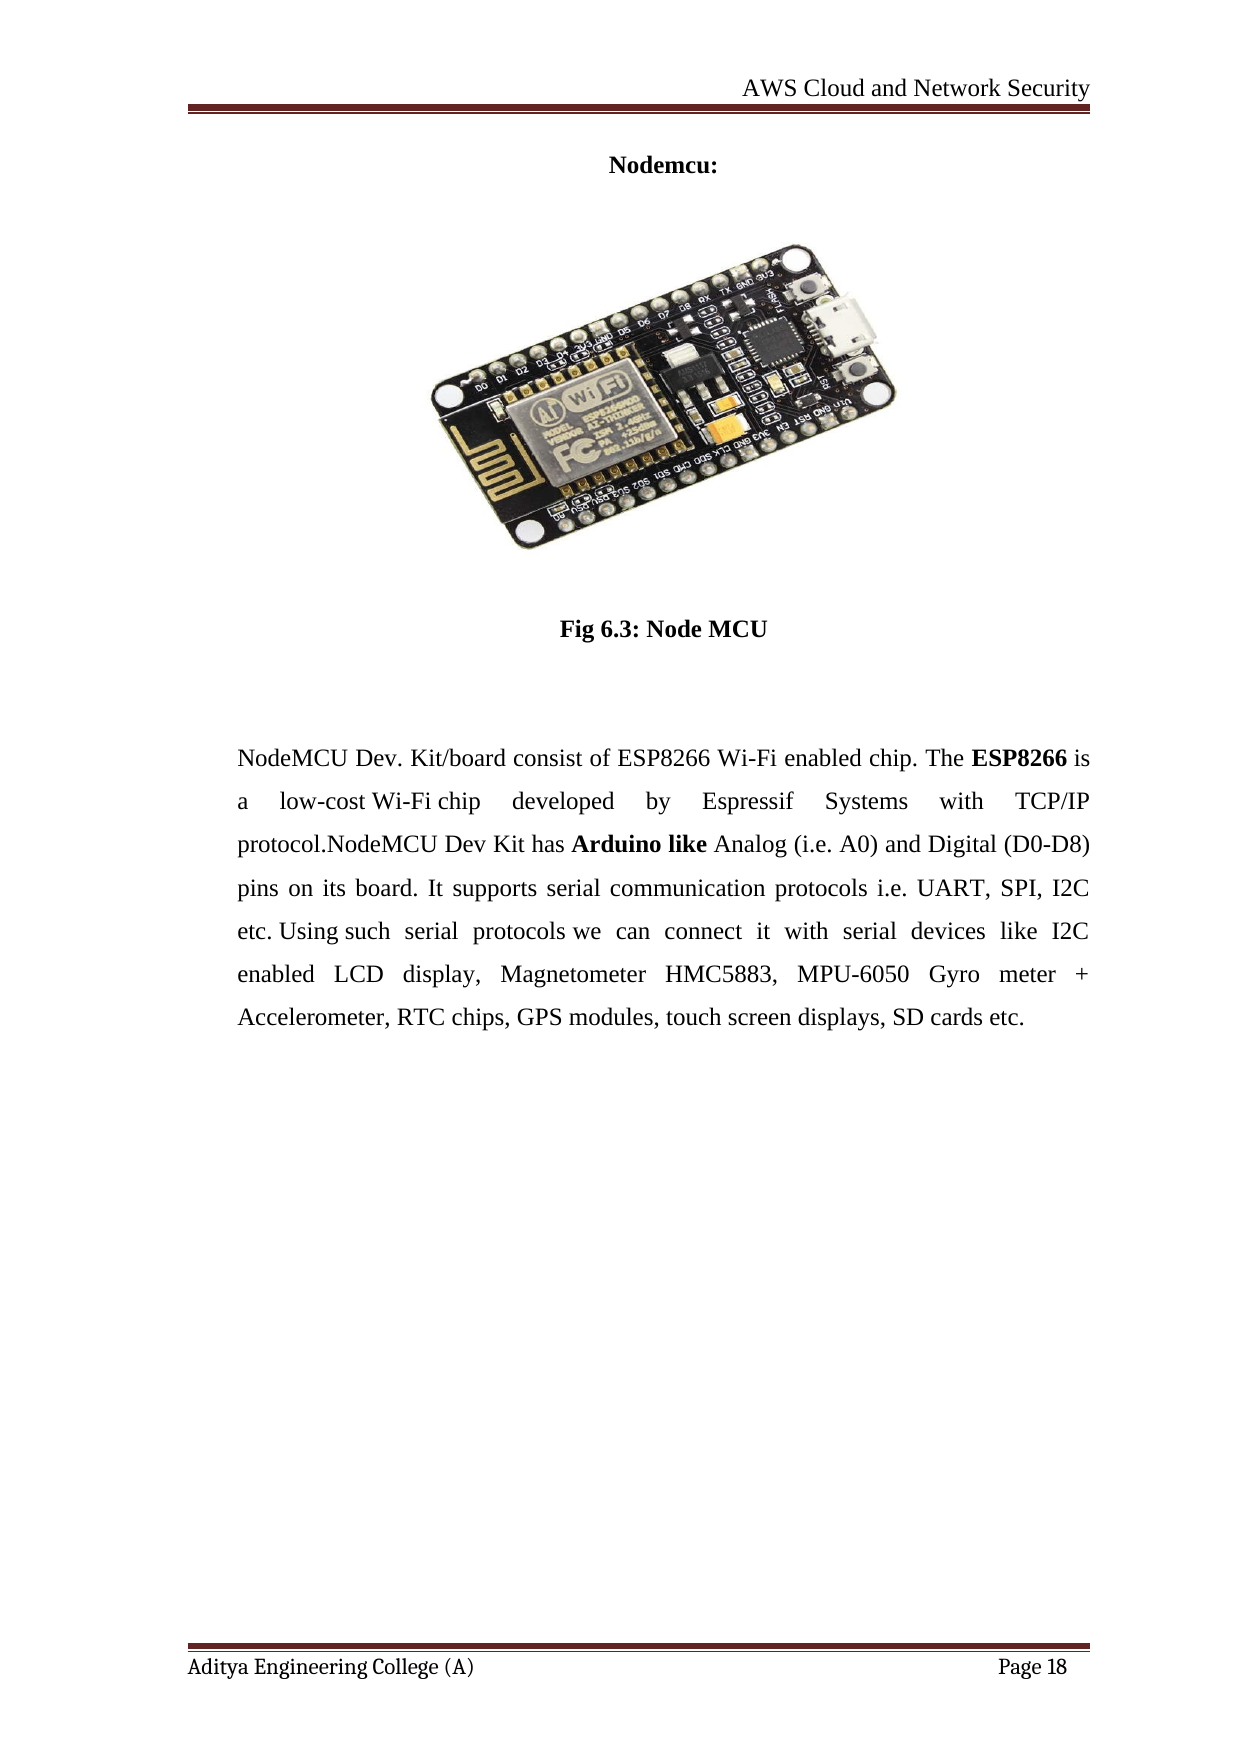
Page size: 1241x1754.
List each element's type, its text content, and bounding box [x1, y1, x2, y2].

text NodeMCU Dev. Kit/board consist of ESP8266 Wi-Fi enabled chip. The ESP8266 is a low-cost Wi-Fi chip developed by Espressif Systems with TCP/IP protocol.NodeMCU Dev Kit has Arduino like Analog (i.e. A0) and Digital (D0-D8) pins on its board. It supports serial communication protocols i.e. UART, SPI, I2C etc. Using such serial protocols we can connect it with serial devices like I2C enabled LCD display, Magnetometer HMC5883, MPU-6050 Gyro meter + Accelerometer, RTC chips, GPS modules, touch screen displays, SD cards etc. [237, 743, 1090, 786]
picture [288, 193, 1039, 600]
text Fig 6.3: Node MCU [237, 614, 1090, 643]
subtitle Nodemcu: [237, 150, 1090, 179]
text NodeMCU Dev. Kit/board consist of ESP8266 Wi-Fi enabled chip. The ESP8266 is a low-cost Wi-Fi chip developed by Espressif Systems with TCP/IP protocol.NodeMCU Dev Kit has Arduino like Analog (i.e. A0) and Digital (D0-D8) pins on its board. It supports serial communication protocols i.e. UART, SPI, I2C etc. Using such serial protocols we can connect it with serial devices like I2C enabled LCD display, Magnetometer HMC5883, MPU-6050 Gyro meter + Accelerometer, RTC chips, GPS modules, touch screen displays, SD cards etc. [237, 815, 1090, 1031]
